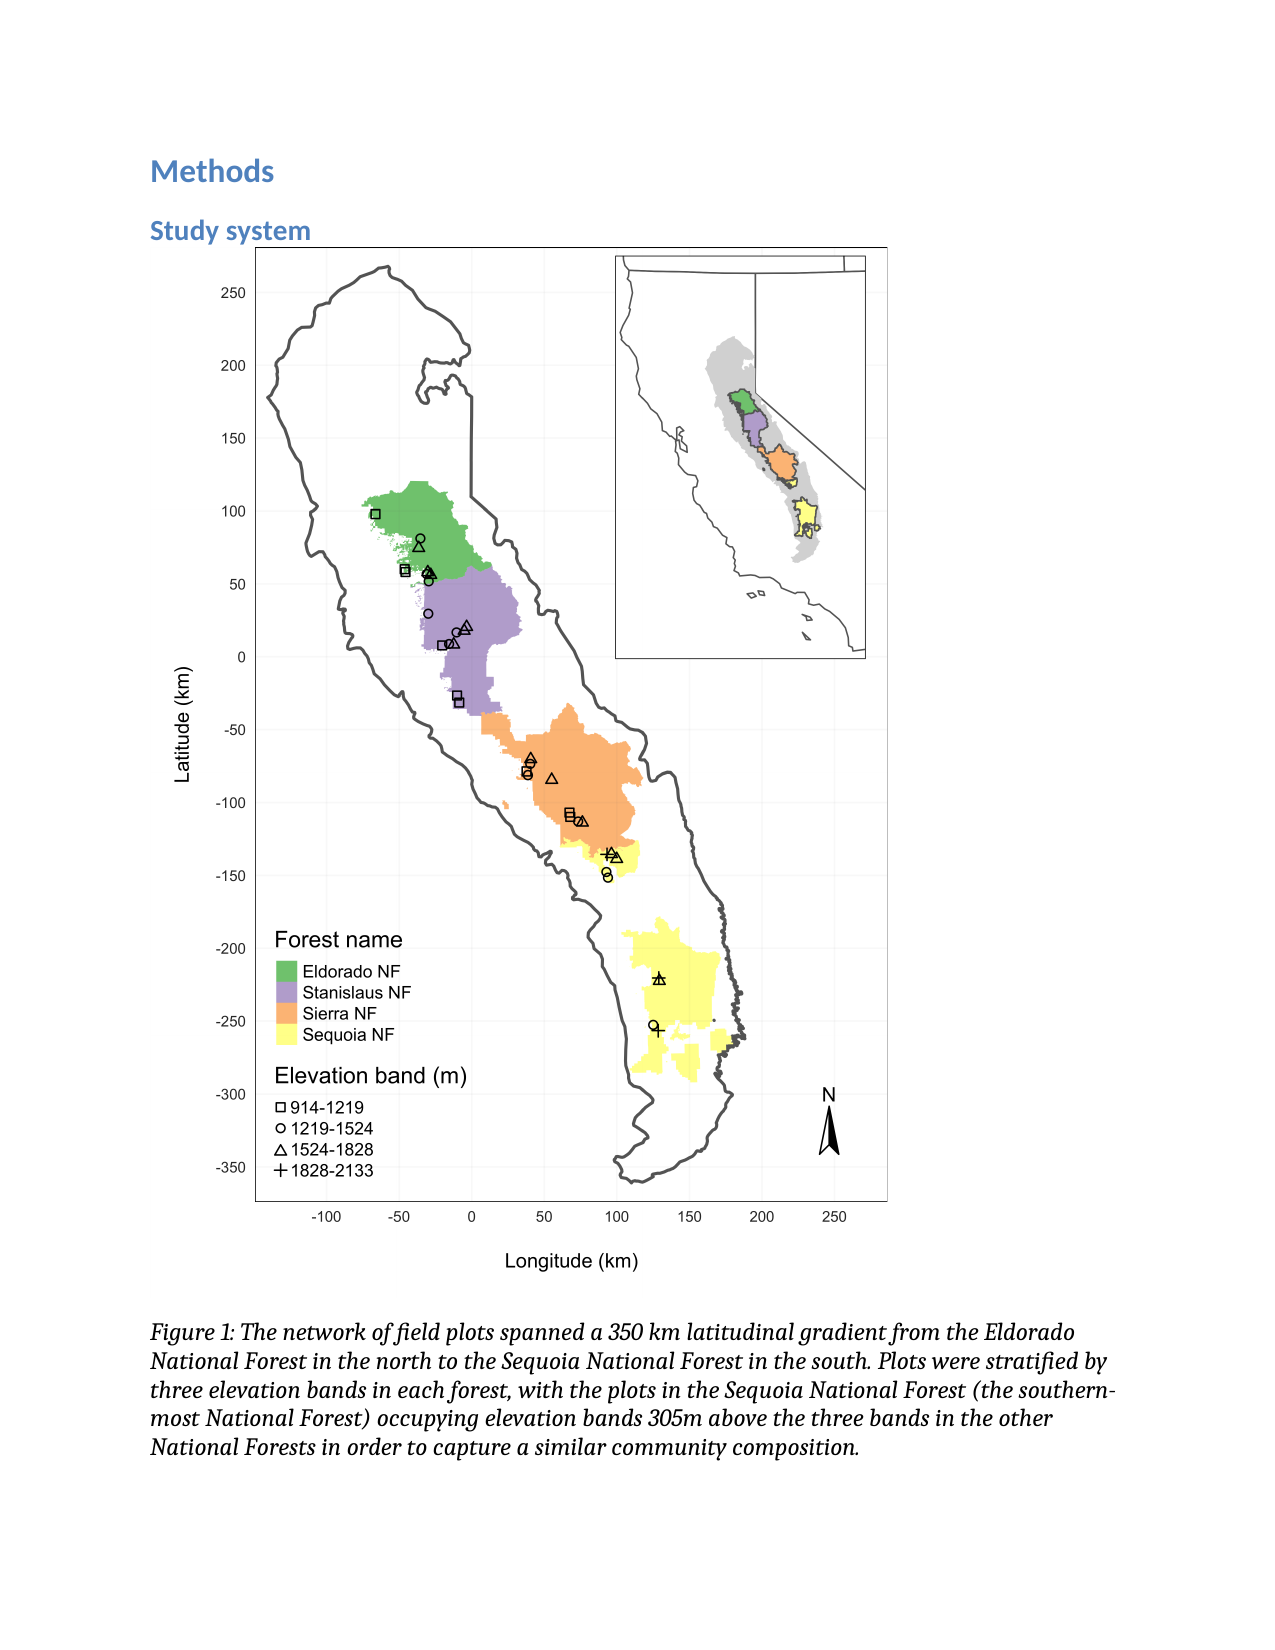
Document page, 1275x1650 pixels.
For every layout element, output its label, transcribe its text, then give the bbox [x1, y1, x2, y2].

text Figure 1: The network of field plots spanned a 350 km latitudinal gradient from the Eldorado National Forest in the north to the Sequoia National Forest in the south. Plots were stratified by three elevation bands in each forest, with the plots in the Sequoia National Forest (the southern-most National Forest) occupying elevation bands 305m above the three bands in the other National Forests in order to capture a similar community composition. [150, 1318, 1125, 1462]
picture [150, 247, 888, 1298]
subtitle Methods [150, 150, 1125, 191]
subtitle Study system [150, 212, 1125, 247]
